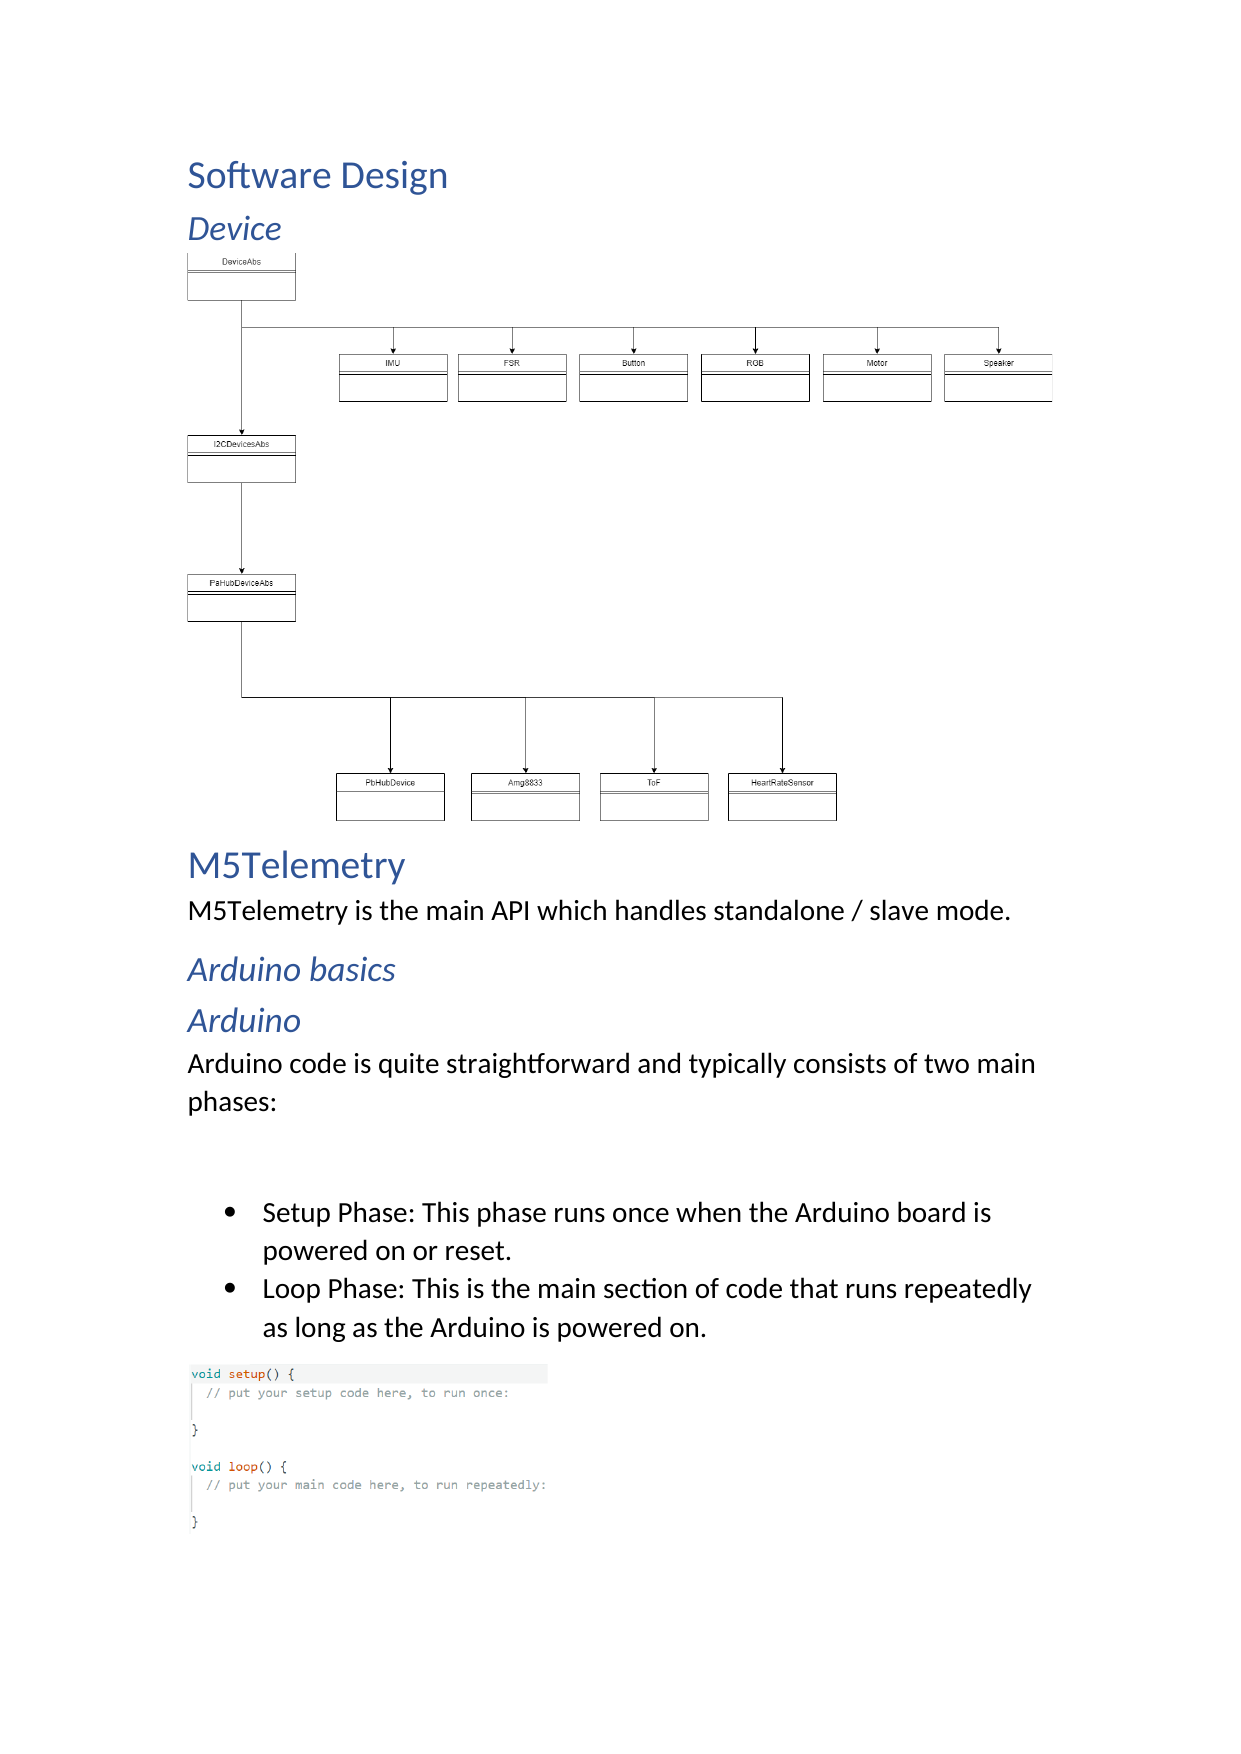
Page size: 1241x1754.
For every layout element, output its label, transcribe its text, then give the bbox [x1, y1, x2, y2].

text Arduino code is quite straightforward and typically consists of two main phases: [187, 1045, 1053, 1119]
subtitle Software Design [187, 150, 1053, 198]
picture [187, 253, 1053, 821]
picture [187, 1364, 548, 1534]
list Setup Phase: This phase runs once when the Arduino board is powered on or reset. [225, 1194, 1053, 1268]
list Loop Phase: This is the main section of code that runs repeatedly as long as the Arduino is powered on. [225, 1271, 1053, 1344]
subtitle Device [187, 206, 1053, 249]
subtitle M5Telemetry [187, 840, 1053, 888]
subtitle Arduino basics [187, 947, 1053, 991]
text M5Telemetry is the main API which handles standalone / slave mode. [187, 892, 1053, 928]
subtitle Arduino [187, 998, 1053, 1042]
